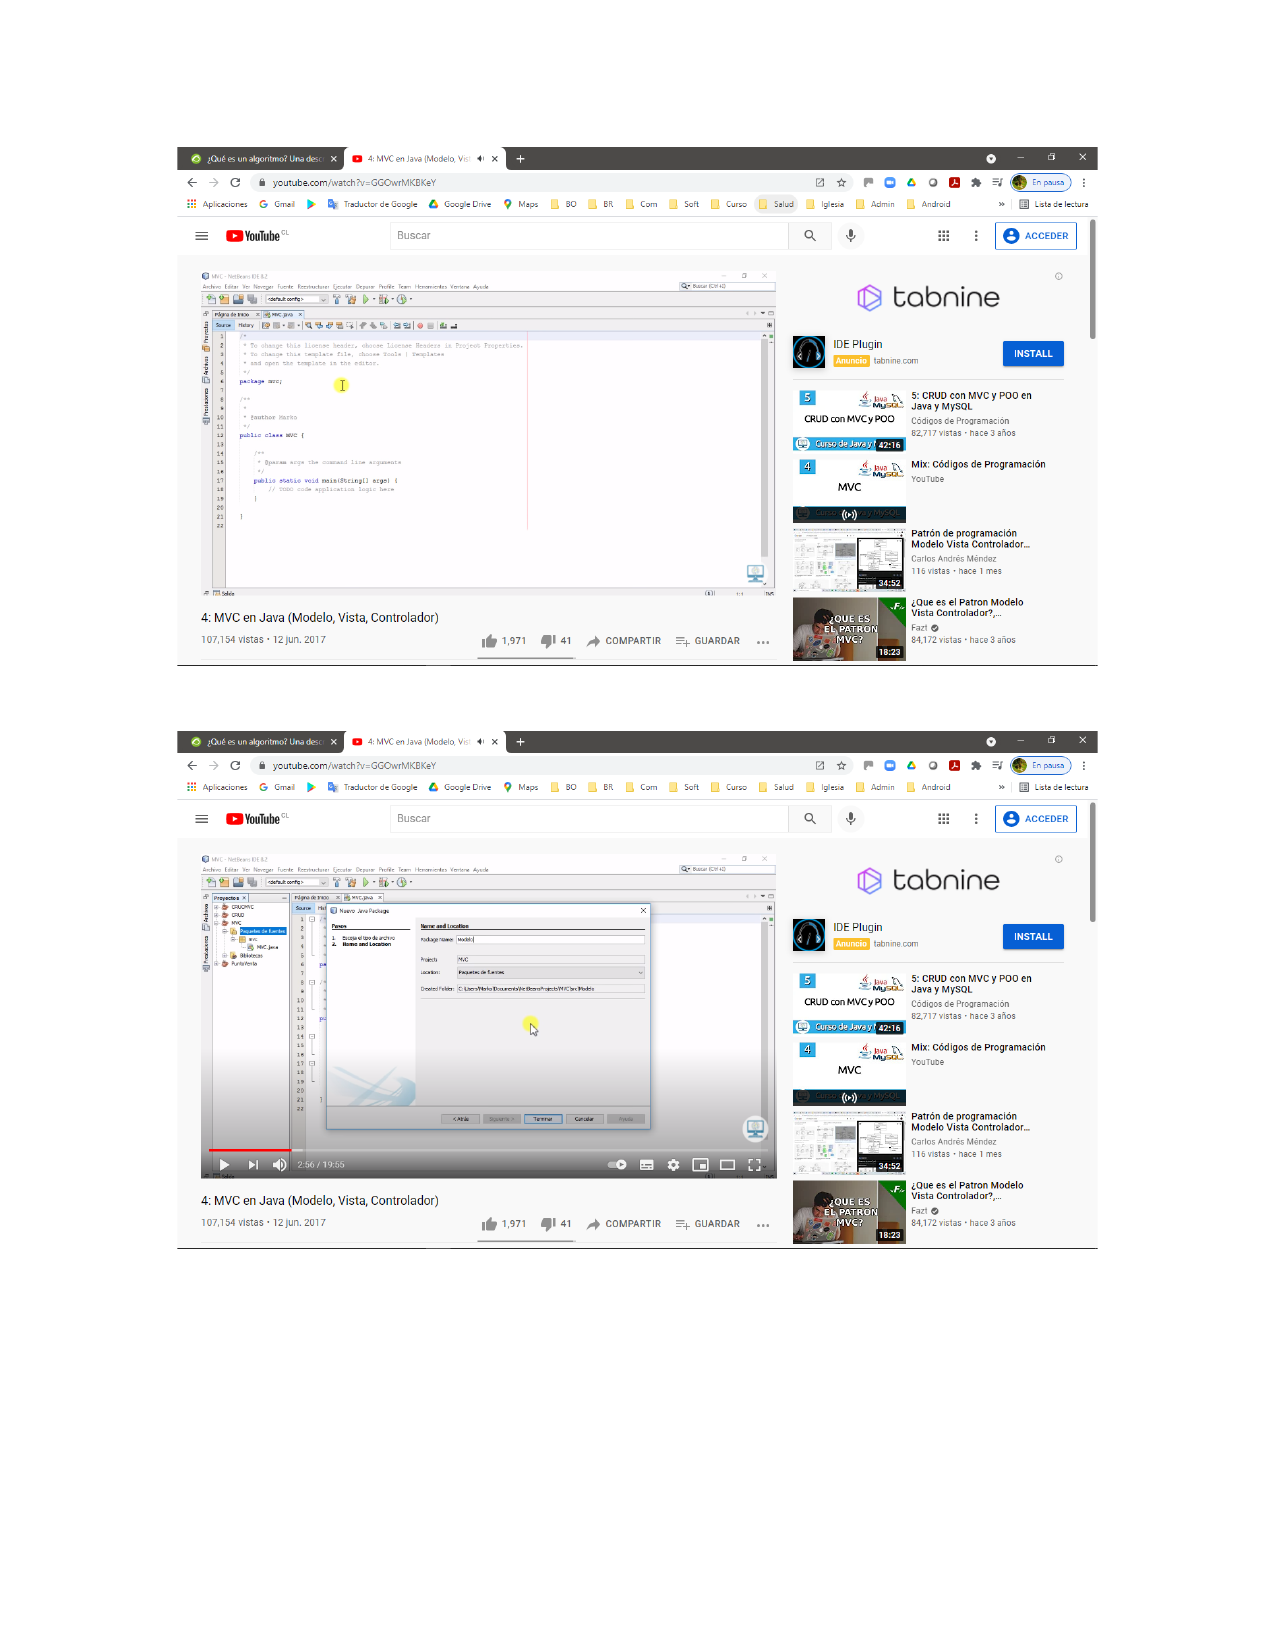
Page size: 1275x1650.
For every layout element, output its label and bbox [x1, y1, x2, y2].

picture [177, 731, 1098, 1249]
picture [177, 147, 1098, 666]
